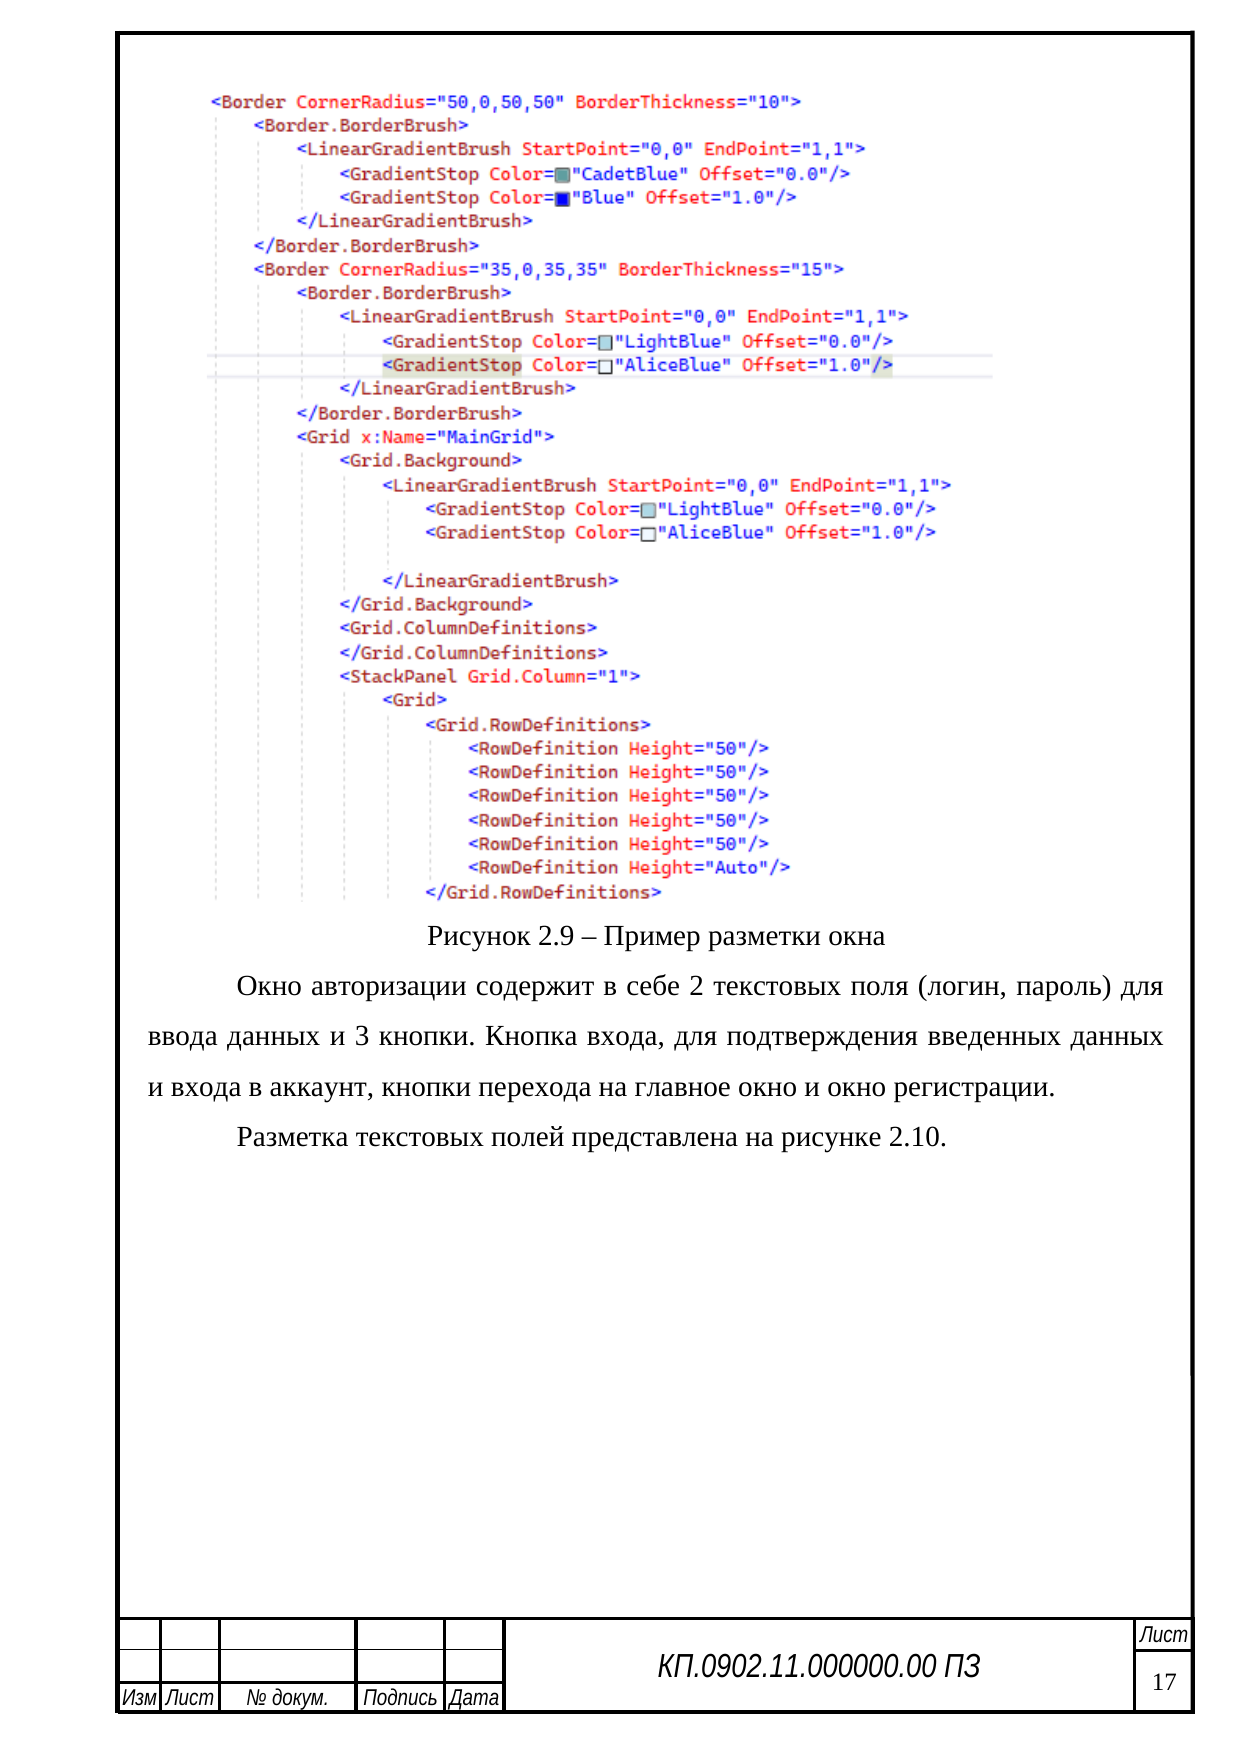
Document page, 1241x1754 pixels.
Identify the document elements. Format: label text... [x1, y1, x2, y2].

picture [206, 88, 993, 902]
text Разметка текстовых полей представлена на рисунке 2.10. [148, 1119, 1164, 1153]
text Рисунок 2.9 – Пример разметки окна [118, 918, 1194, 951]
text Окно авторизации содержит в себе 2 текстовых поля (логин, пароль) для ввода данных и 3 кнопки. Кнопка входа, для подтверждения введенных данных и входа в аккаунт, кнопки перехода на главное окно и окно регистрации. [148, 968, 1164, 1102]
